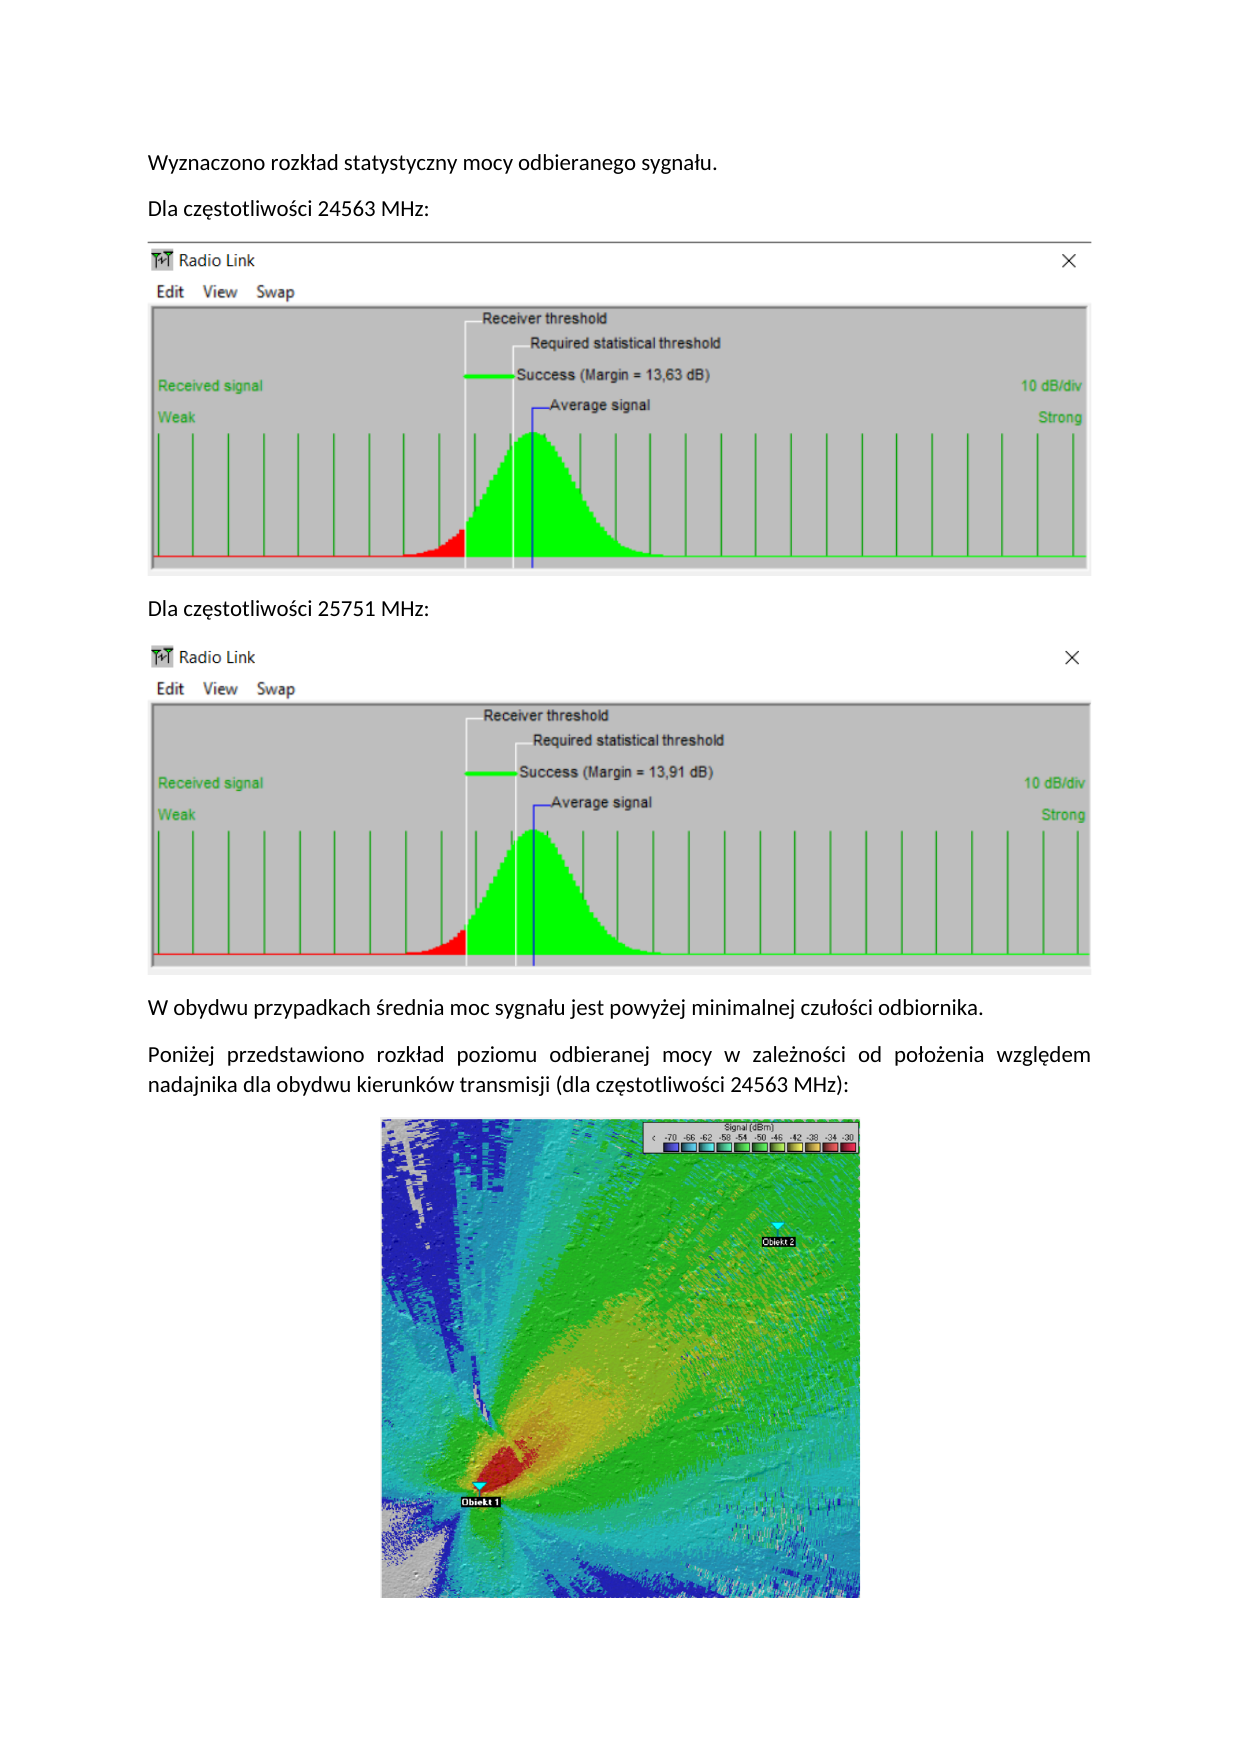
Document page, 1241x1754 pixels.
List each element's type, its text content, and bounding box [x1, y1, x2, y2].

text Poniżej przedstawiono rozkład poziomu odbieranej mocy w zależności od położenia względem nadajnika dla obydwu kierunków transmisji (dla częstotliwości 24563 MHz): [148, 1040, 1093, 1098]
picture [147, 241, 1092, 576]
text W obydwu przypadkach średnia moc sygnału jest powyżej minimalnej czułości odbiornika. [148, 993, 1093, 1021]
text Wyznaczono rozkład statystyczny mocy odbieranego sygnału. [148, 148, 1093, 176]
picture [147, 640, 1092, 975]
text Dla częstotliwości 25751 MHz: [148, 594, 1093, 622]
picture [380, 1117, 861, 1598]
text Dla częstotliwości 24563 MHz: [148, 194, 1093, 222]
